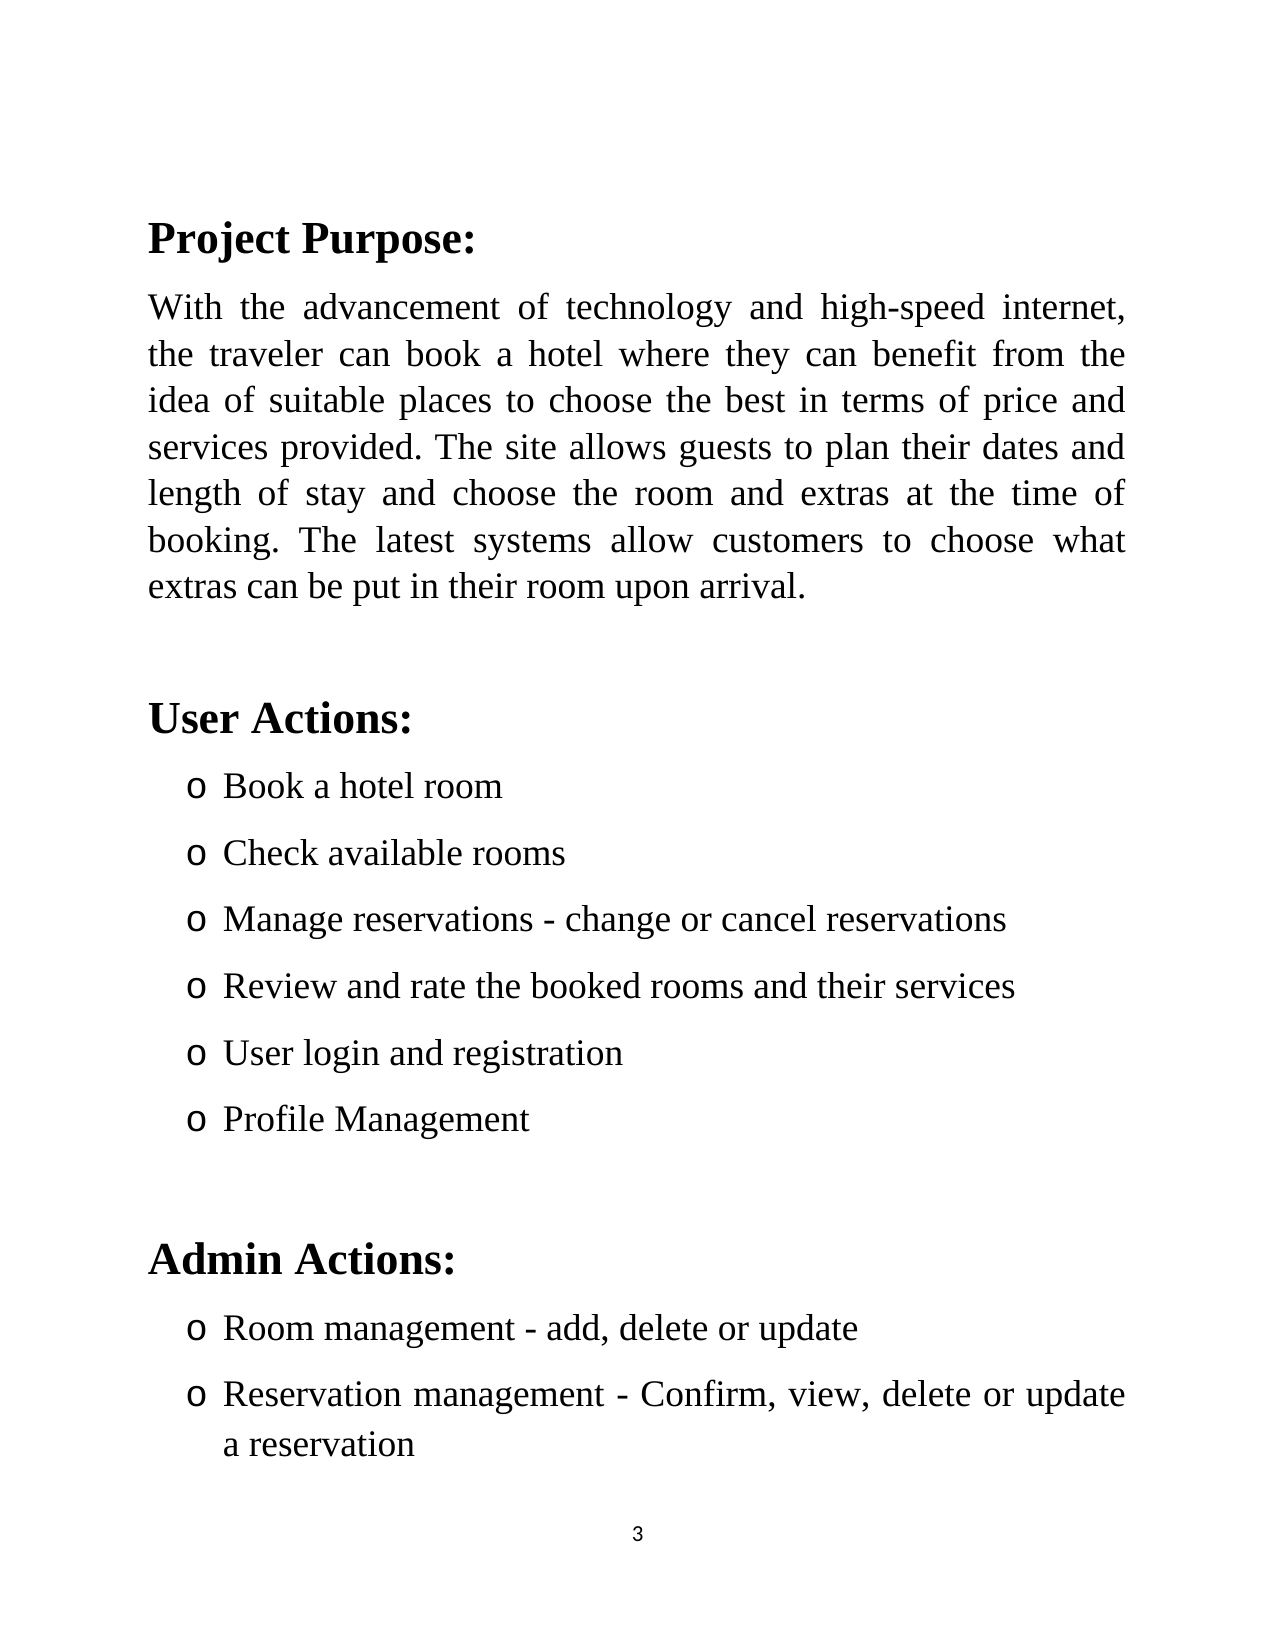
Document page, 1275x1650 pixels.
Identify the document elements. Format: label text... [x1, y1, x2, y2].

list User login and registration [185, 1030, 1127, 1076]
list Book a hotel room [185, 764, 1127, 810]
list Manage reservations - change or cancel reservations [185, 897, 1127, 943]
list Check available rooms [185, 830, 1127, 877]
list Profile Management [185, 1097, 1127, 1143]
list Room management - add, delete or update [185, 1305, 1127, 1351]
text Admin Actions: [148, 1231, 1127, 1284]
text With the advancement of technology and high-speed internet, the traveler can book a hotel where they can benefit from the idea of ​​suitable places to choose the best in terms of price and services provided. The site allows guests to plan their dates and length of stay and choose the room and extras at the time of booking. The latest systems allow customers to choose what extras can be put in their room upon arrival. [148, 284, 1127, 607]
list Review and rate the booked rooms and their services [185, 963, 1127, 1010]
text Project Purpose: [148, 211, 1127, 263]
text User Actions: [148, 690, 1127, 743]
list Reservation management - Confirm, view, delete or update a reservation [185, 1372, 1127, 1464]
